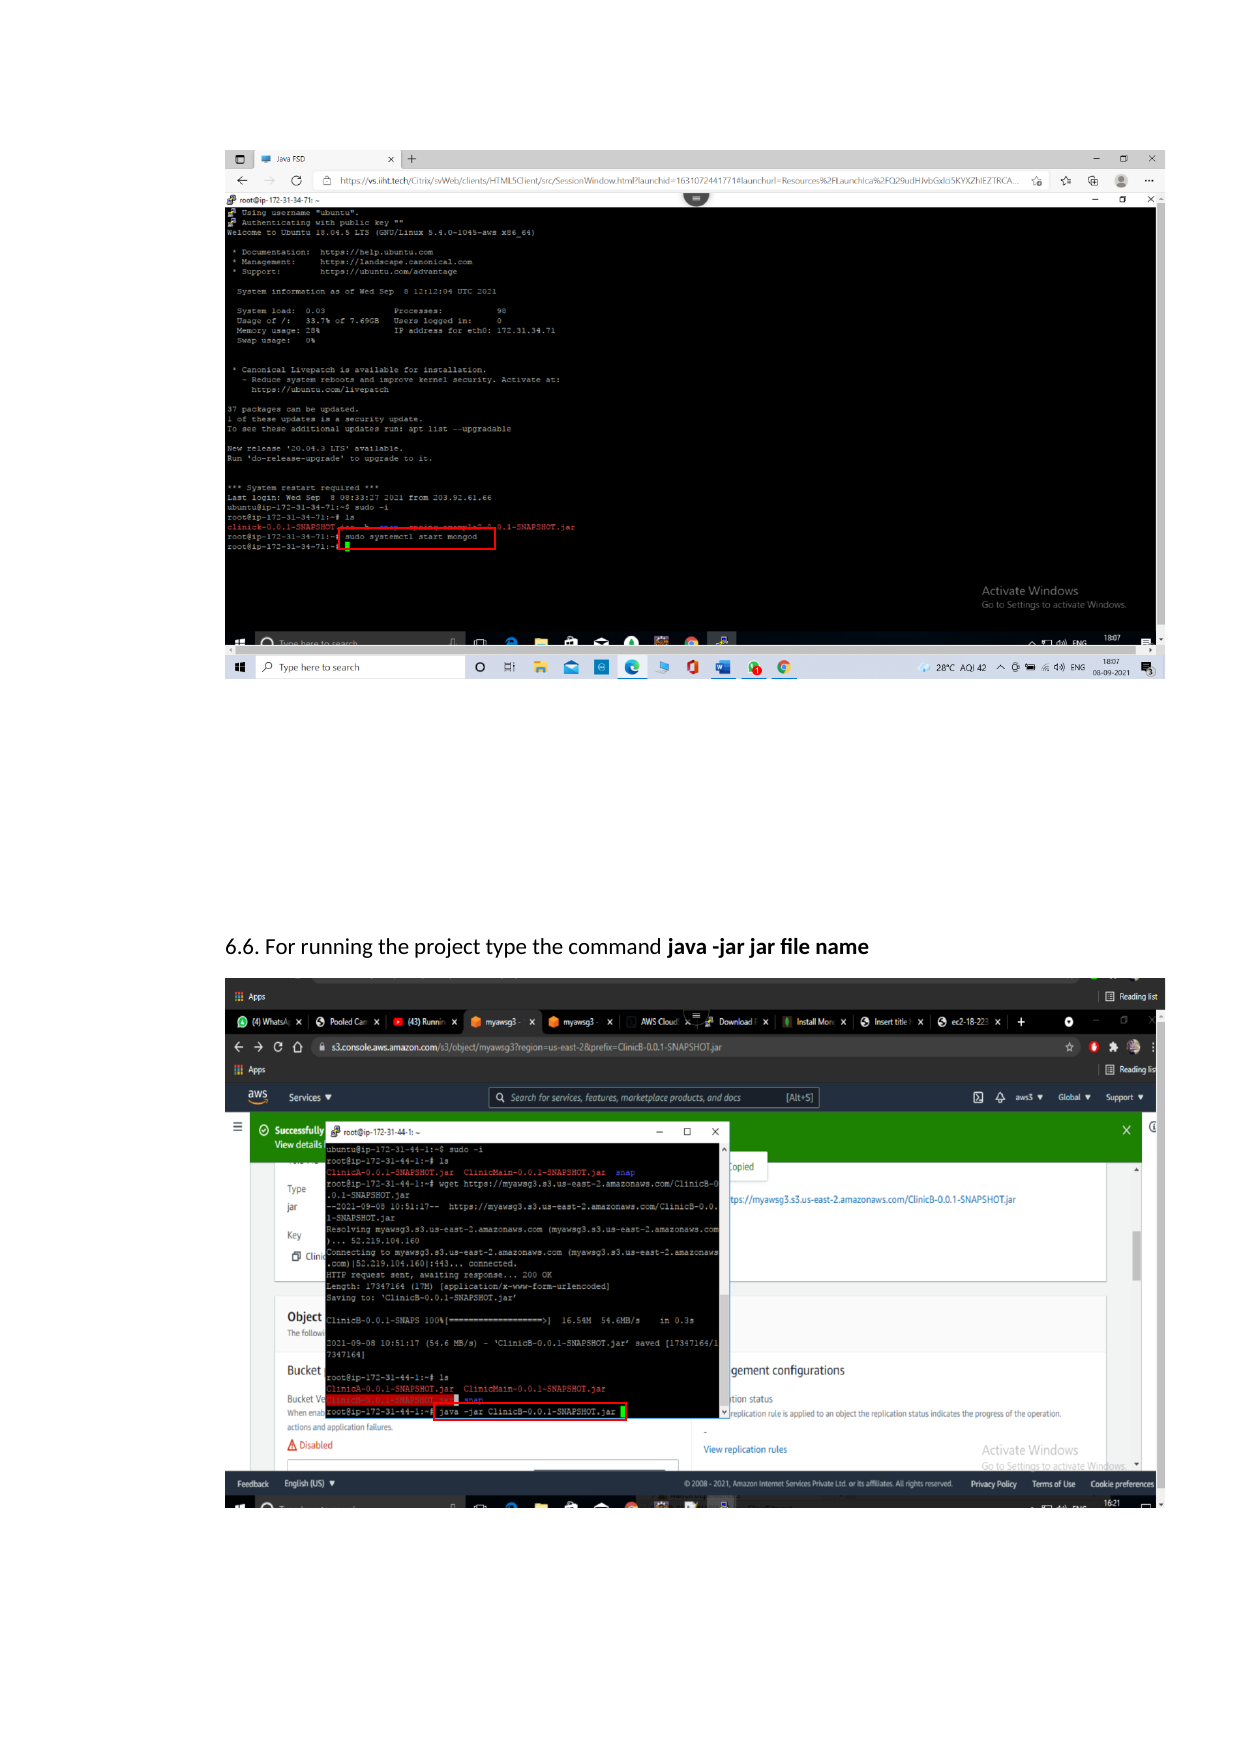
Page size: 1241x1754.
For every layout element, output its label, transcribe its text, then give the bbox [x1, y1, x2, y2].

text 6.6. For running the project type the command java -jar jar file name [225, 932, 1090, 960]
picture [225, 150, 1166, 679]
picture [225, 978, 1166, 1508]
